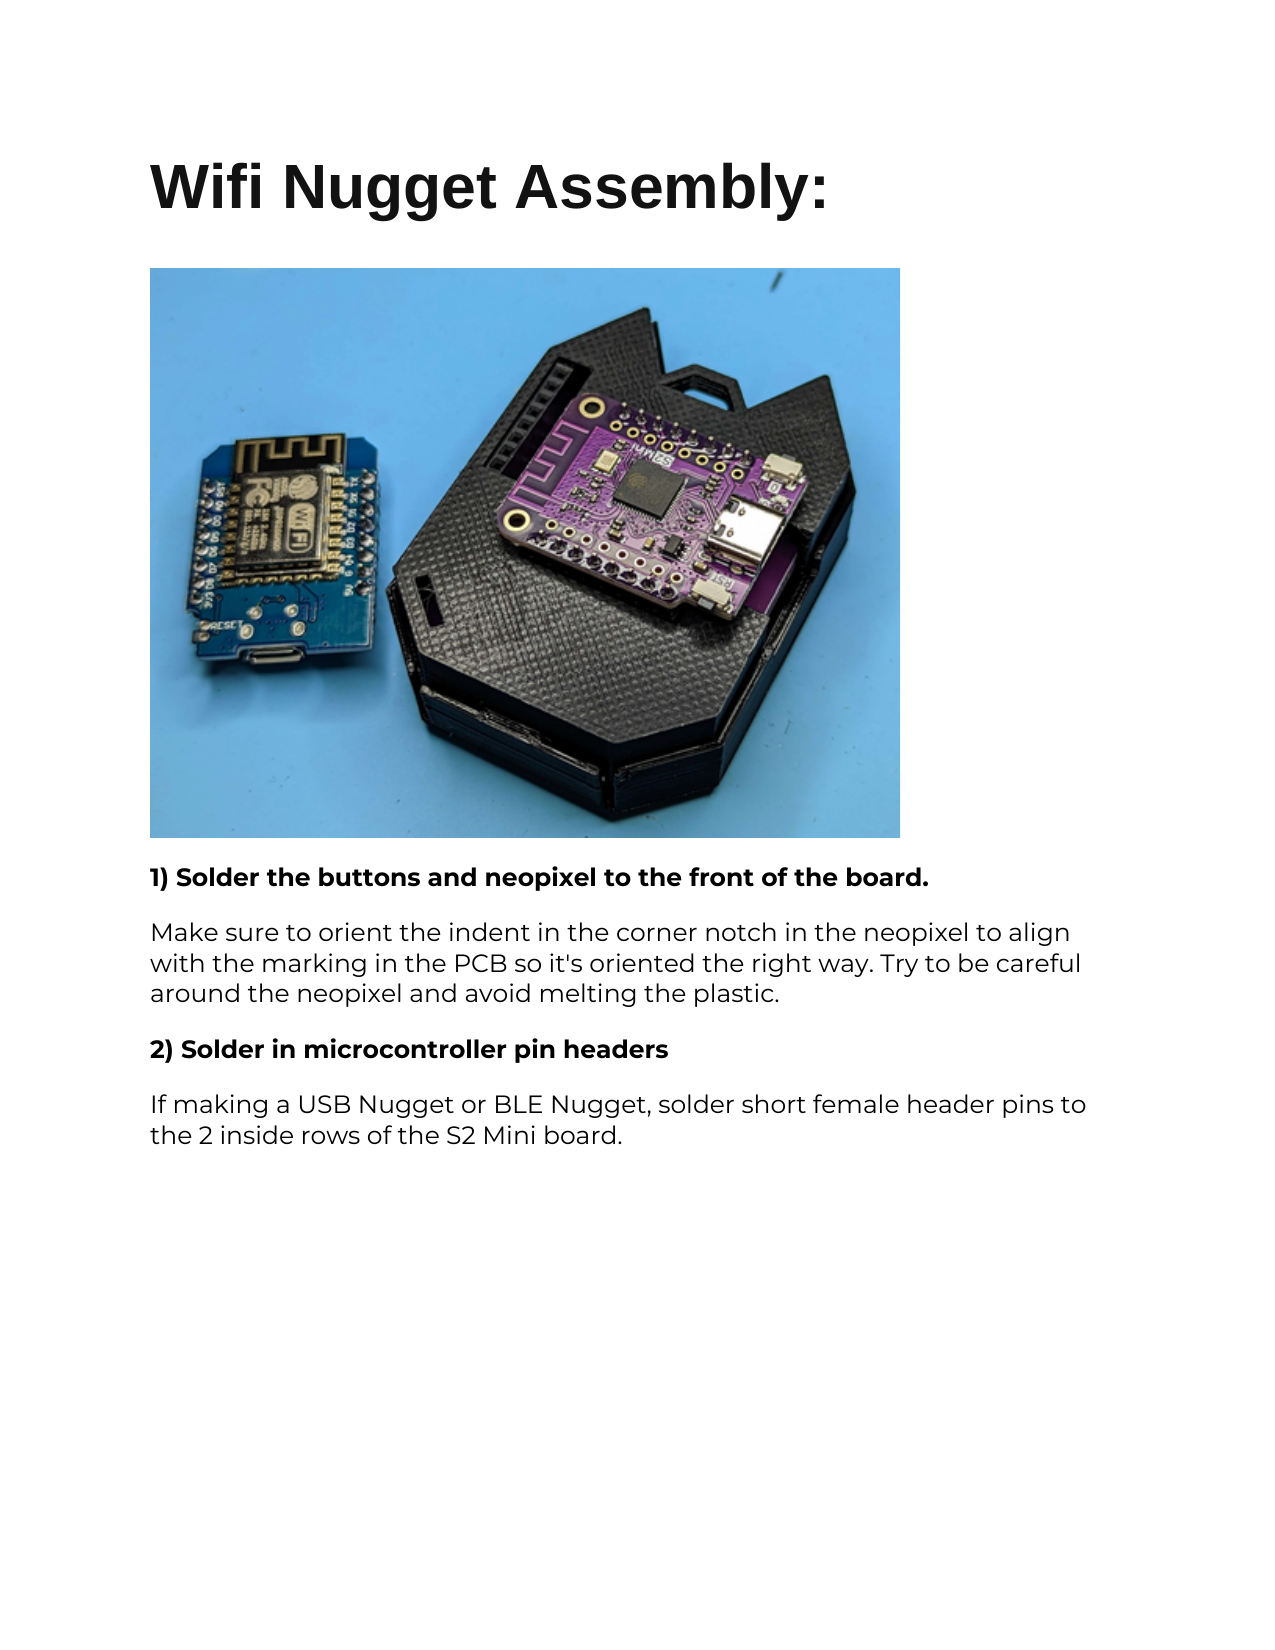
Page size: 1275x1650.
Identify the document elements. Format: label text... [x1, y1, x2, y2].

text If making a USB Nugget or BLE Nugget, solder short female header pins to the 2 inside rows of the S2 Mini board. [150, 1090, 1125, 1151]
picture [150, 268, 901, 838]
text 2) Solder in microcontroller pin headers [150, 1034, 1125, 1065]
subtitle Wifi Nugget Assembly: [150, 150, 1125, 222]
text 1) Solder the buttons and neopixel to the front of the board. [150, 862, 1125, 893]
text Make sure to orient the indent in the corner notch in the neopixel to align with the marking in the PCB so it's oriented the right way. Try to be careful around the neopixel and avoid melting the plastic. [150, 918, 1125, 1009]
